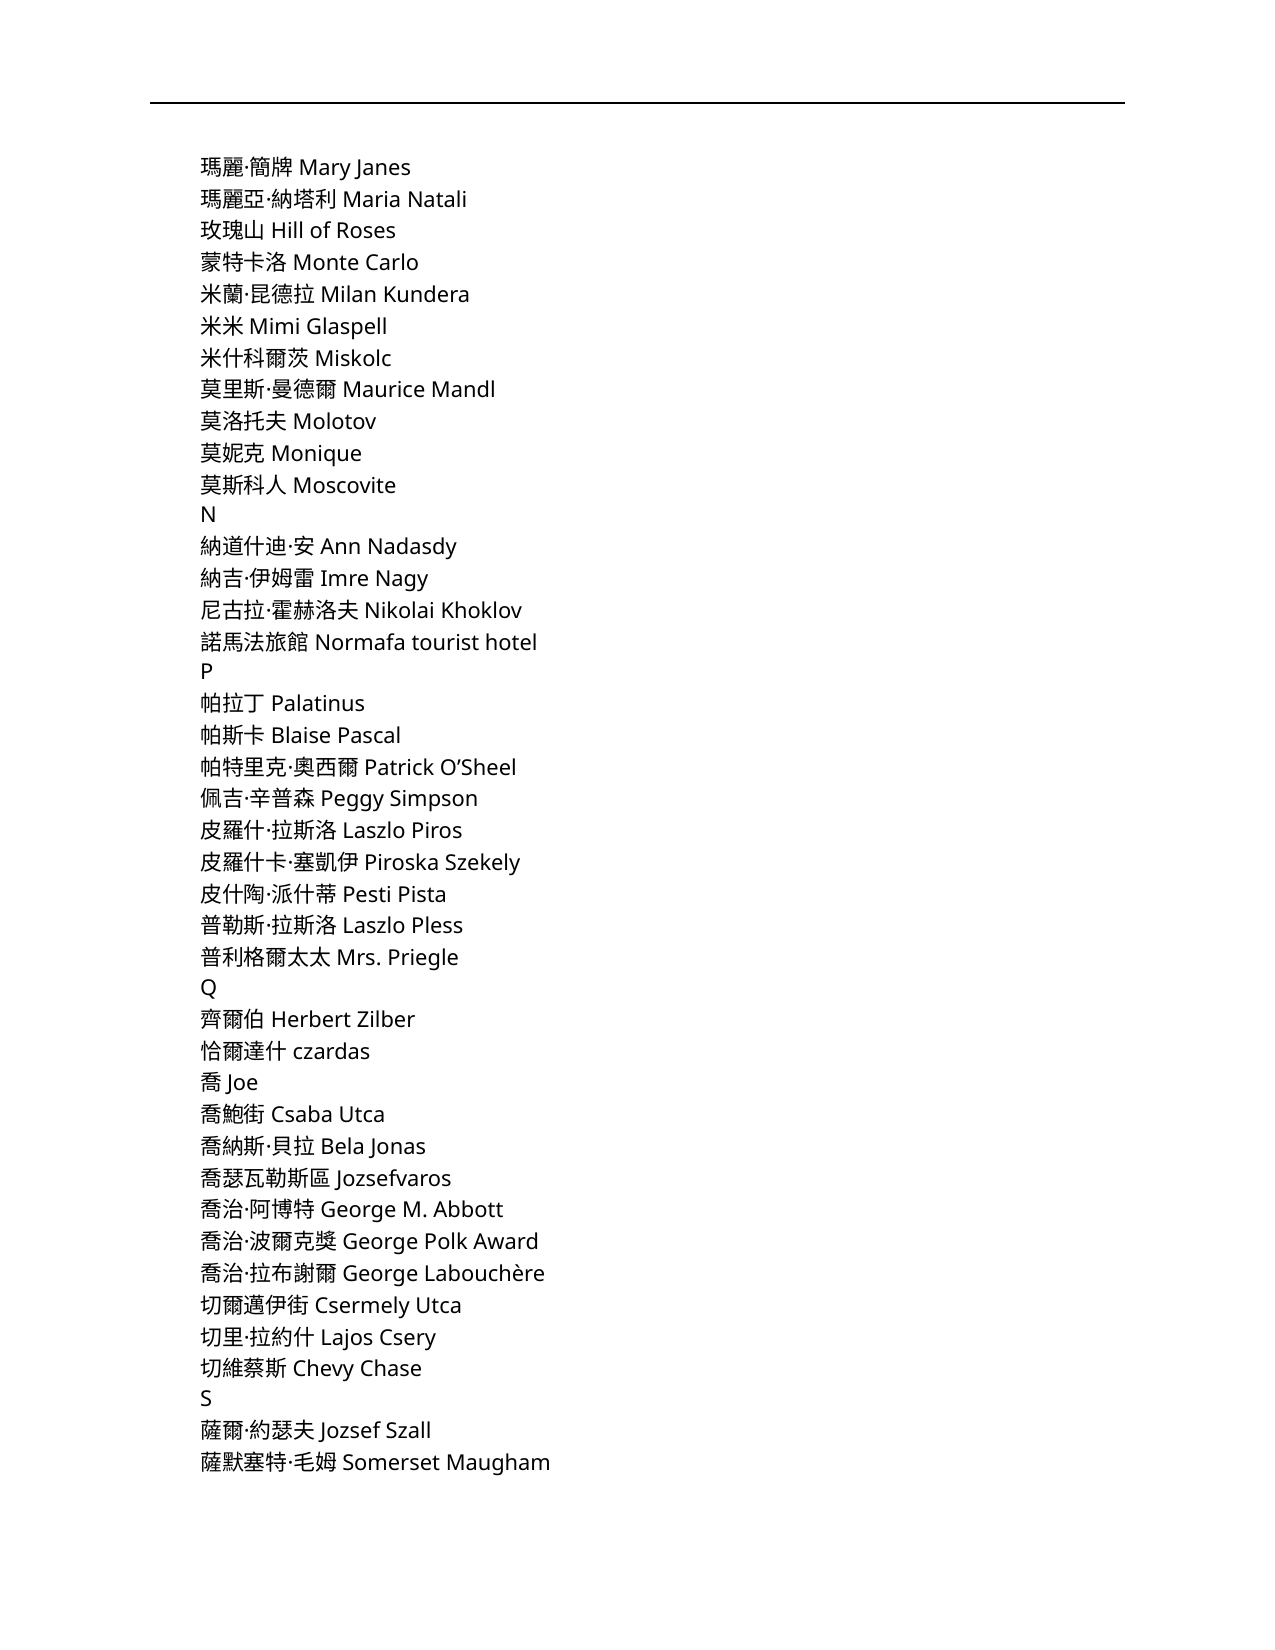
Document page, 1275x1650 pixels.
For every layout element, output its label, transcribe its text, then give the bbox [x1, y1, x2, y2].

text N [150, 499, 1125, 529]
text 普利格爾太太 Mrs. Priegle [150, 940, 1125, 972]
text 莫里斯·曼德爾 Maurice Mandl [150, 372, 1125, 404]
text 米蘭·昆德拉 Milan Kundera [150, 277, 1125, 309]
text 諾馬法旅館 Normafa tourist hotel [150, 624, 1125, 656]
text 薩默塞特·毛姆 Somerset Maugham [150, 1445, 1125, 1476]
text 齊爾伯 Herbert Zilber [150, 1002, 1125, 1034]
text 尼古拉·霍赫洛夫 Nikolai Khoklov [150, 593, 1125, 624]
text 莫洛托夫 Molotov [150, 404, 1125, 436]
text 普勒斯·拉斯洛 Laszlo Pless [150, 908, 1125, 940]
text 帕斯卡 Blaise Pascal [150, 718, 1125, 750]
text P [150, 656, 1125, 686]
text 米米 Mimi Glaspell [150, 309, 1125, 341]
text 喬治·波爾克獎 George Polk Award [150, 1224, 1125, 1256]
text 瑪麗亞·納塔利 Maria Natali [150, 182, 1125, 213]
text 瑪麗·簡牌 Mary Janes [150, 150, 1125, 182]
text 皮羅什卡·塞凱伊 Piroska Szekely [150, 845, 1125, 877]
text 蒙特卡洛 Monte Carlo [150, 245, 1125, 277]
text 莫斯科人 Moscovite [150, 468, 1125, 499]
text 喬治·拉布謝爾 George Labouchère [150, 1256, 1125, 1288]
text 皮什陶·派什蒂 Pesti Pista [150, 877, 1125, 908]
text S [150, 1383, 1125, 1413]
text 喬納斯·貝拉 Bela Jonas [150, 1129, 1125, 1161]
text Q [150, 972, 1125, 1002]
text 佩吉·辛普森 Peggy Simpson [150, 781, 1125, 813]
text 玫瑰山 Hill of Roses [150, 213, 1125, 245]
text 莫妮克 Monique [150, 436, 1125, 468]
text 皮羅什·拉斯洛 Laszlo Piros [150, 813, 1125, 845]
text 恰爾達什 czardas [150, 1034, 1125, 1065]
text 米什科爾茨 Miskolc [150, 341, 1125, 372]
text 切爾邁伊街 Csermely Utca [150, 1288, 1125, 1319]
text 切維蔡斯 Chevy Chase [150, 1351, 1125, 1383]
text 切里·拉約什 Lajos Csery [150, 1319, 1125, 1351]
text 喬治·阿博特 George M. Abbott [150, 1192, 1125, 1224]
text 納吉·伊姆雷 Imre Nagy [150, 561, 1125, 593]
text 帕特里克·奧西爾 Patrick O’Sheel [150, 750, 1125, 781]
text 帕拉丁 Palatinus [150, 686, 1125, 718]
text 喬瑟瓦勒斯區 Jozsefvaros [150, 1161, 1125, 1192]
text 喬鮑街 Csaba Utca [150, 1097, 1125, 1129]
text 納道什迪·安 Ann Nadasdy [150, 529, 1125, 561]
text 喬 Joe [150, 1065, 1125, 1097]
text 薩爾·約瑟夫 Jozsef Szall [150, 1413, 1125, 1445]
